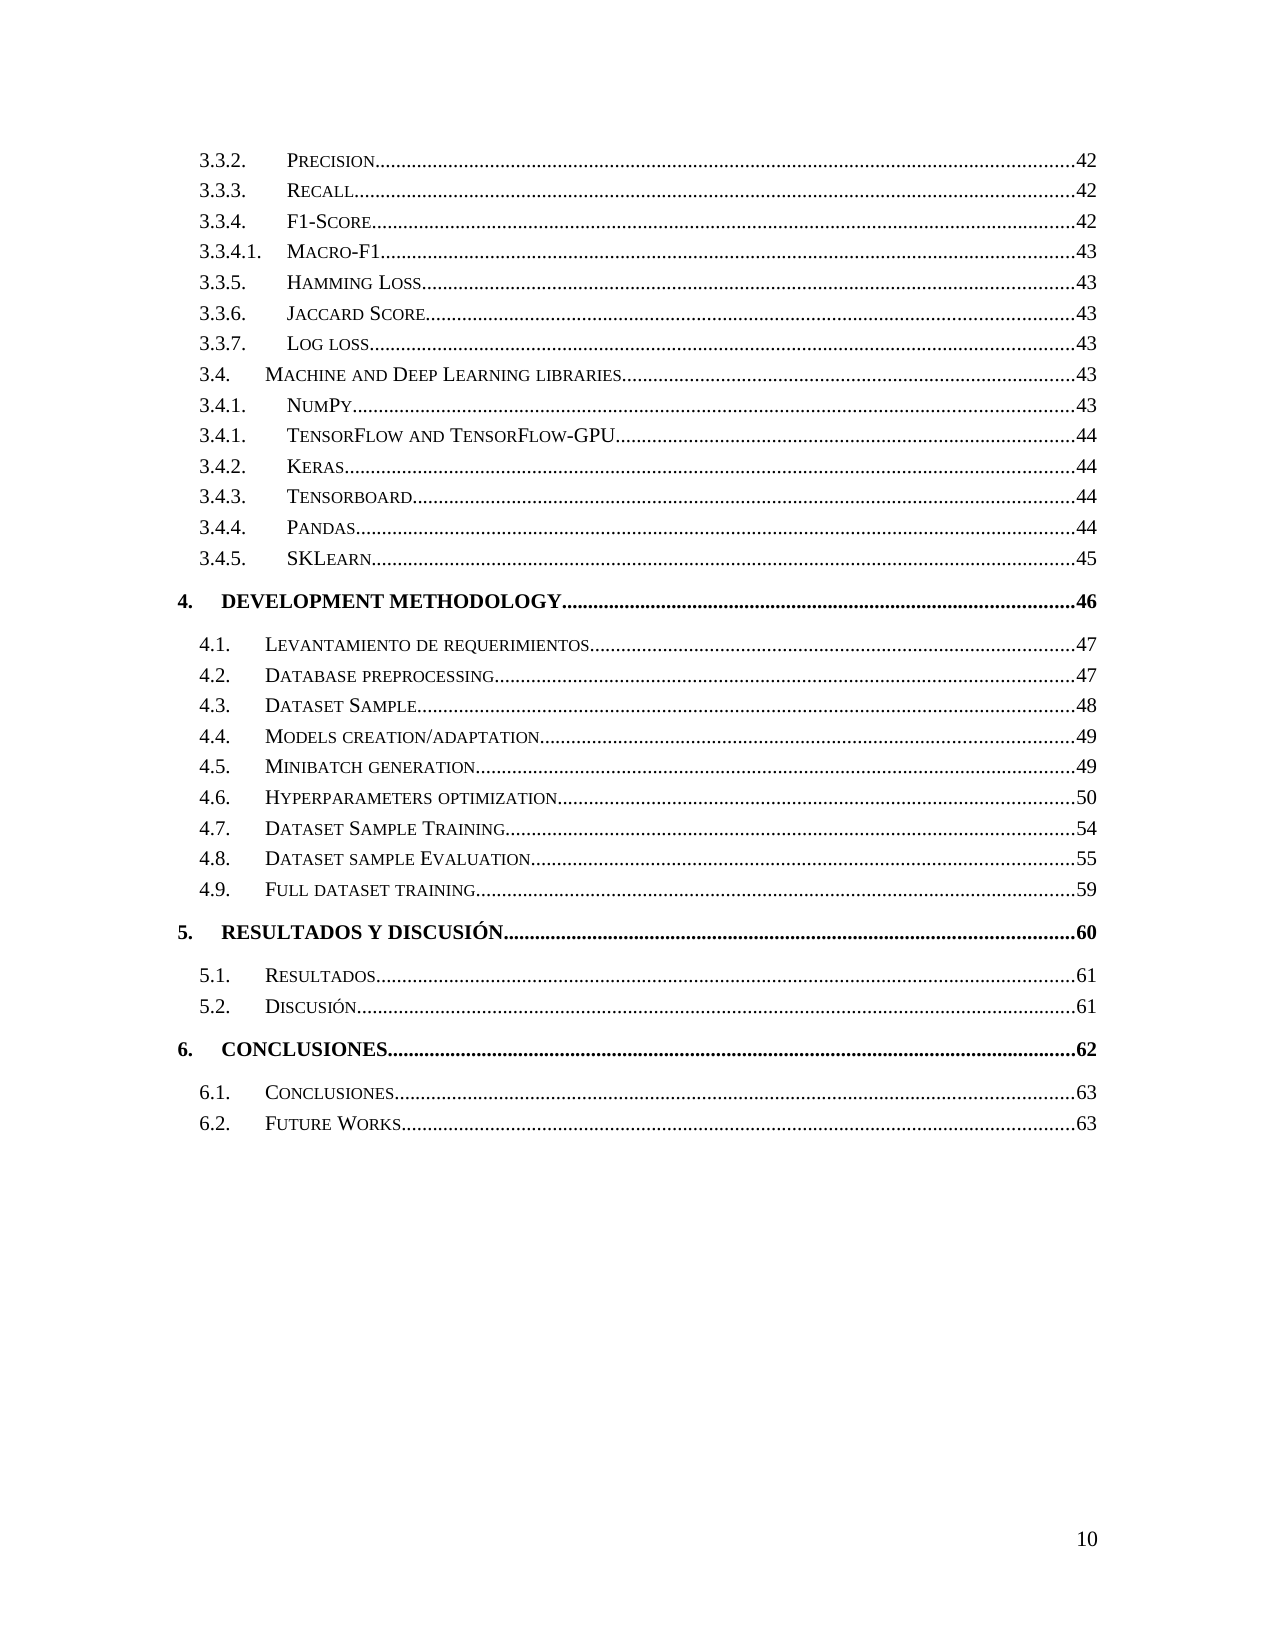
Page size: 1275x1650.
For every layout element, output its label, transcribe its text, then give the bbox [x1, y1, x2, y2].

text 3.4.1. TensorFlow and TensorFlow-GPU 44 [199, 423, 1098, 447]
text 3.3.4. F1-Score 42 [199, 209, 1098, 233]
text 4.6. Hyperparameters optimization 50 [199, 785, 1098, 809]
text 3.4.1. NumPy 43 [199, 393, 1098, 417]
text 4.3. Dataset Sample 48 [199, 693, 1098, 717]
text 3.4.4. Pandas 44 [199, 515, 1098, 539]
text 3.3.3. Recall 42 [199, 178, 1098, 202]
text 4.1. Levantamiento de requerimientos 47 [199, 632, 1098, 656]
text 5.1. Resultados 61 [199, 963, 1098, 987]
text 3.3.2. Precision 42 [199, 148, 1098, 172]
text 4.5. Minibatch generation 49 [199, 754, 1098, 778]
text 5. RESULTADOS Y DISCUSIÓN 60 [177, 920, 1098, 944]
text 4. DEVELOPMENT METHODOLOGY 46 [177, 589, 1098, 613]
text 3.4. Machine and Deep Learning libraries 43 [199, 362, 1098, 386]
text 4.4. Models creation/adaptation 49 [199, 724, 1098, 748]
text 3.3.4.1. Macro-F1 43 [199, 239, 1098, 263]
text 4.7. Dataset Sample Training 54 [199, 816, 1098, 840]
text 4.8. Dataset sample Evaluation 55 [199, 846, 1098, 870]
text 6. CONCLUSIONES 62 [177, 1037, 1098, 1061]
text 3.4.3. Tensorboard 44 [199, 484, 1098, 508]
text 4.9. Full dataset training 59 [199, 877, 1098, 901]
text 5.2. Discusión 61 [199, 994, 1098, 1018]
text 3.4.5. SKLearn 45 [199, 546, 1098, 570]
text 3.4.2. Keras 44 [199, 454, 1098, 478]
text 6.2. Future Works 63 [199, 1111, 1098, 1135]
text 3.3.6. Jaccard Score 43 [199, 301, 1098, 325]
text 6.1. Conclusiones 63 [199, 1080, 1098, 1104]
text 3.3.5. Hamming Loss 43 [199, 270, 1098, 294]
text 4.2. Database preprocessing 47 [199, 663, 1098, 687]
text 3.3.7. Log loss 43 [199, 331, 1098, 355]
